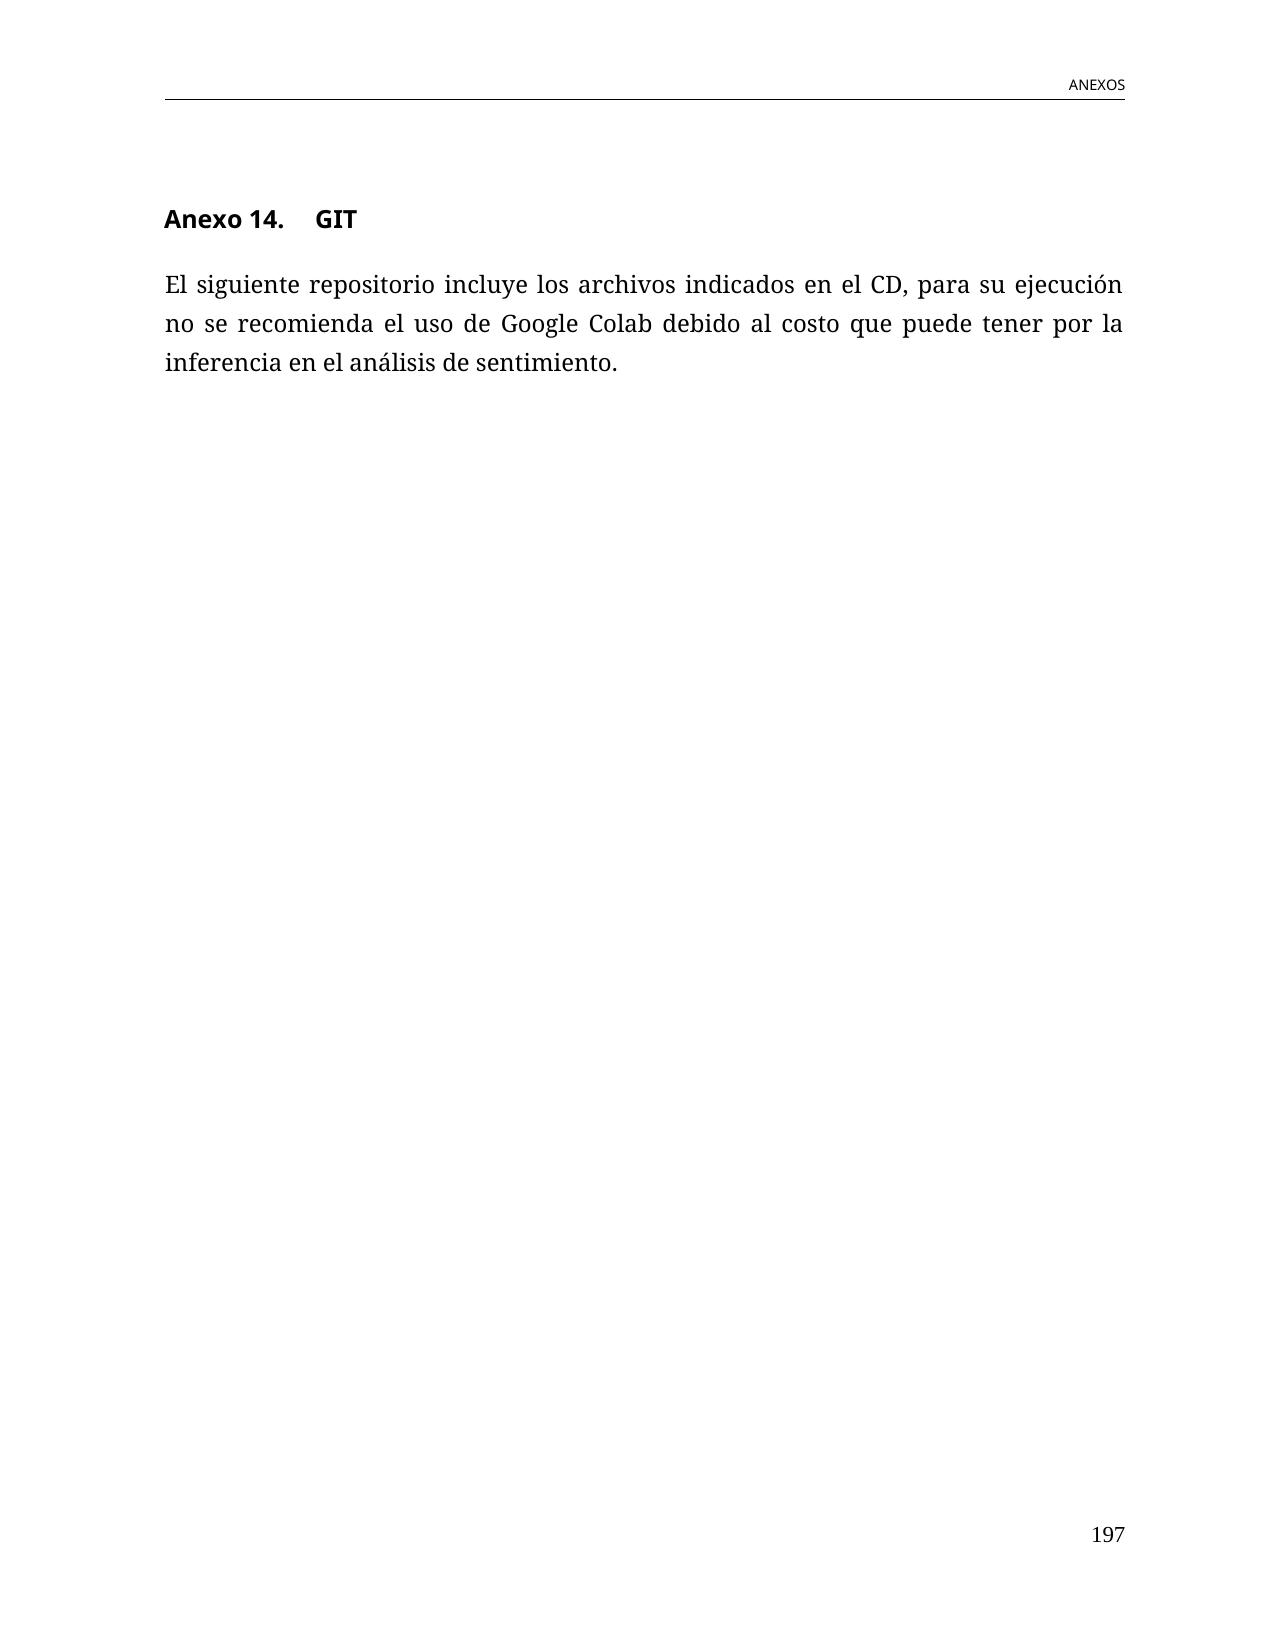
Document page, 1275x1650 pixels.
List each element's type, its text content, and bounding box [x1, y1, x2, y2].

subtitle GIT [164, 202, 1125, 236]
text El siguiente repositorio incluye los archivos indicados en el CD, para su ejecución no se recomienda el uso de Google Colab debido al costo que puede tener por la inferencia en el análisis de sentimiento. [165, 268, 1125, 378]
